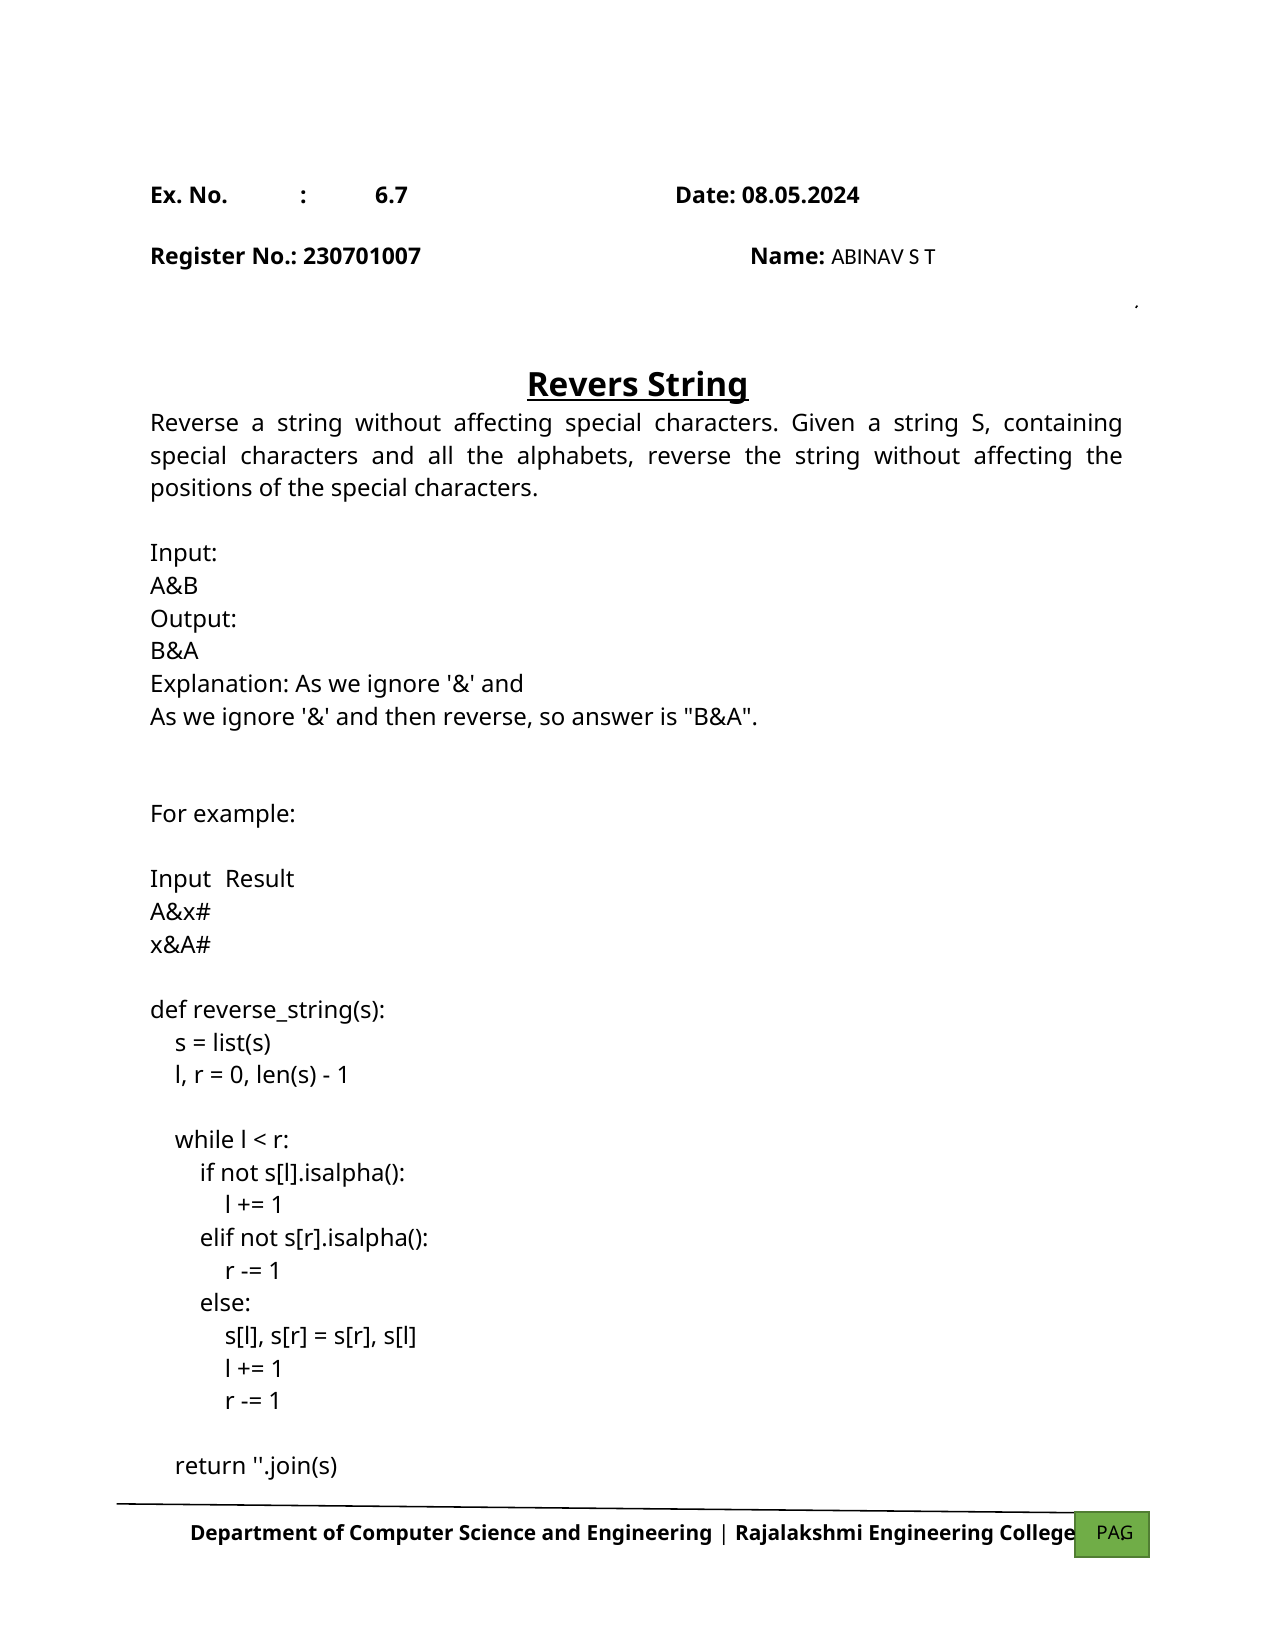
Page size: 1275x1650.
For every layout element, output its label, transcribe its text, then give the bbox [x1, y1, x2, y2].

text def reverse_string(s): [150, 993, 1125, 1025]
text s[l], s[r] = s[r], s[l] [150, 1319, 1125, 1351]
text l, r = 0, len(s) - 1 [150, 1058, 1125, 1091]
text Ex. No. : 6.7 Date: 08.05.2024 [150, 179, 1125, 210]
text A&B [150, 569, 1125, 601]
text Explanation: As we ignore '&' and [150, 667, 1125, 699]
text if not s[l].isalpha(): [150, 1156, 1125, 1188]
text r -= 1 [150, 1253, 1125, 1286]
text r -= 1 [150, 1384, 1125, 1417]
text Input Result [150, 862, 1125, 895]
text Register No.: 230701007 Name: ABINAV S T [150, 239, 1125, 271]
text l += 1 [150, 1188, 1125, 1221]
text As we ignore '&' and then reverse, so answer is "B&A". [150, 699, 1125, 732]
text For example: [150, 797, 1125, 830]
text while l < r: [150, 1123, 1125, 1156]
text s = list(s) [150, 1025, 1125, 1058]
text Input: [150, 536, 1125, 569]
text Output: [150, 601, 1125, 634]
text elif not s[r].isalpha(): [150, 1221, 1125, 1253]
text B&A [150, 634, 1125, 667]
text x&A# [150, 927, 1125, 960]
text return ''.join(s) [150, 1449, 1125, 1482]
text A&x# [150, 895, 1125, 927]
text Revers String [150, 360, 1125, 406]
text Reverse a string without affecting special characters. Given a string S, containing special characters and all the alphabets, reverse the string without affecting the positions of the special characters. [150, 406, 1125, 504]
text l += 1 [150, 1351, 1125, 1384]
text else: [150, 1286, 1125, 1319]
